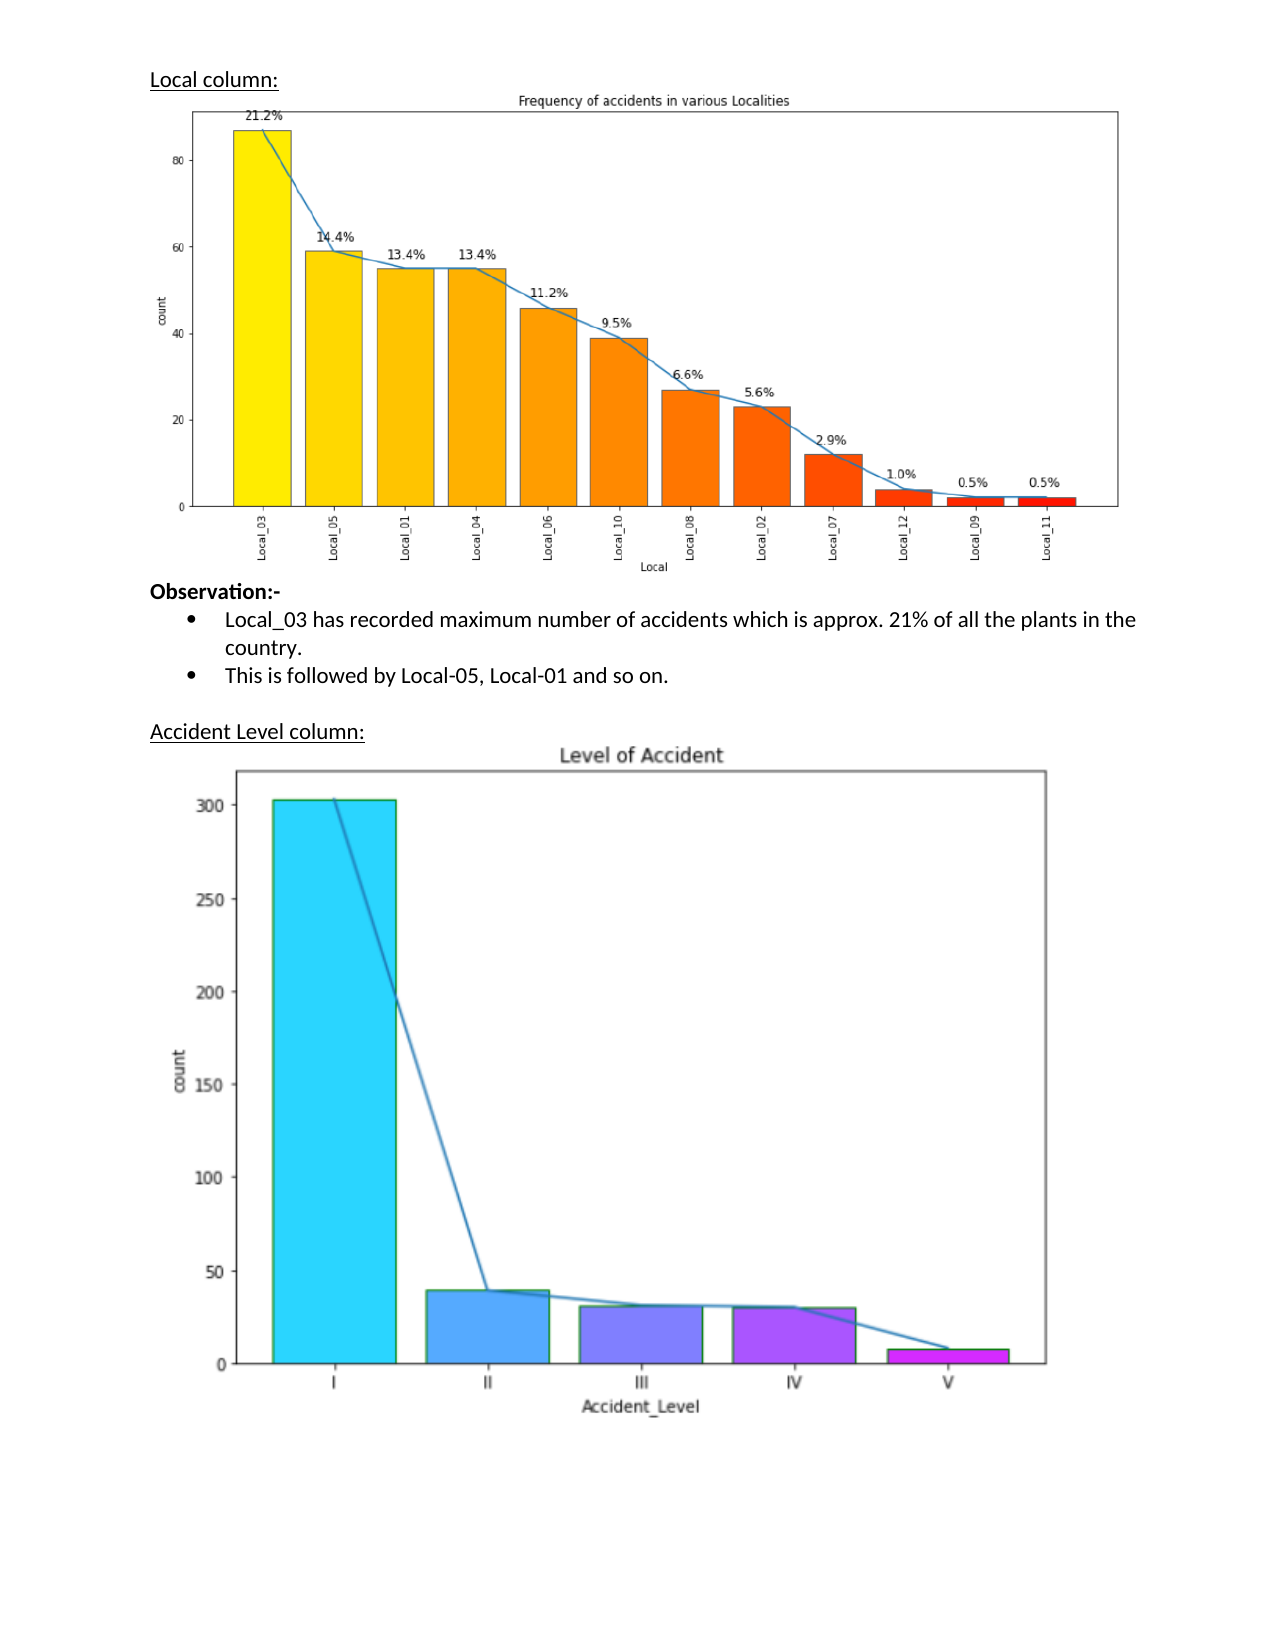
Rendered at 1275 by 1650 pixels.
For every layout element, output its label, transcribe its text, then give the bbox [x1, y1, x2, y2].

text Observation:- [150, 577, 1200, 605]
picture [150, 745, 1060, 1424]
text Accident Level column: [150, 717, 1200, 746]
text Local column: [150, 66, 1200, 94]
list Local_03 has recorded maximum number of accidents which is approx. 21% of all the plants in the country. [187, 605, 1200, 661]
list This is followed by Local-05, Local-01 and so on. [187, 661, 1200, 689]
picture [150, 93, 1125, 578]
